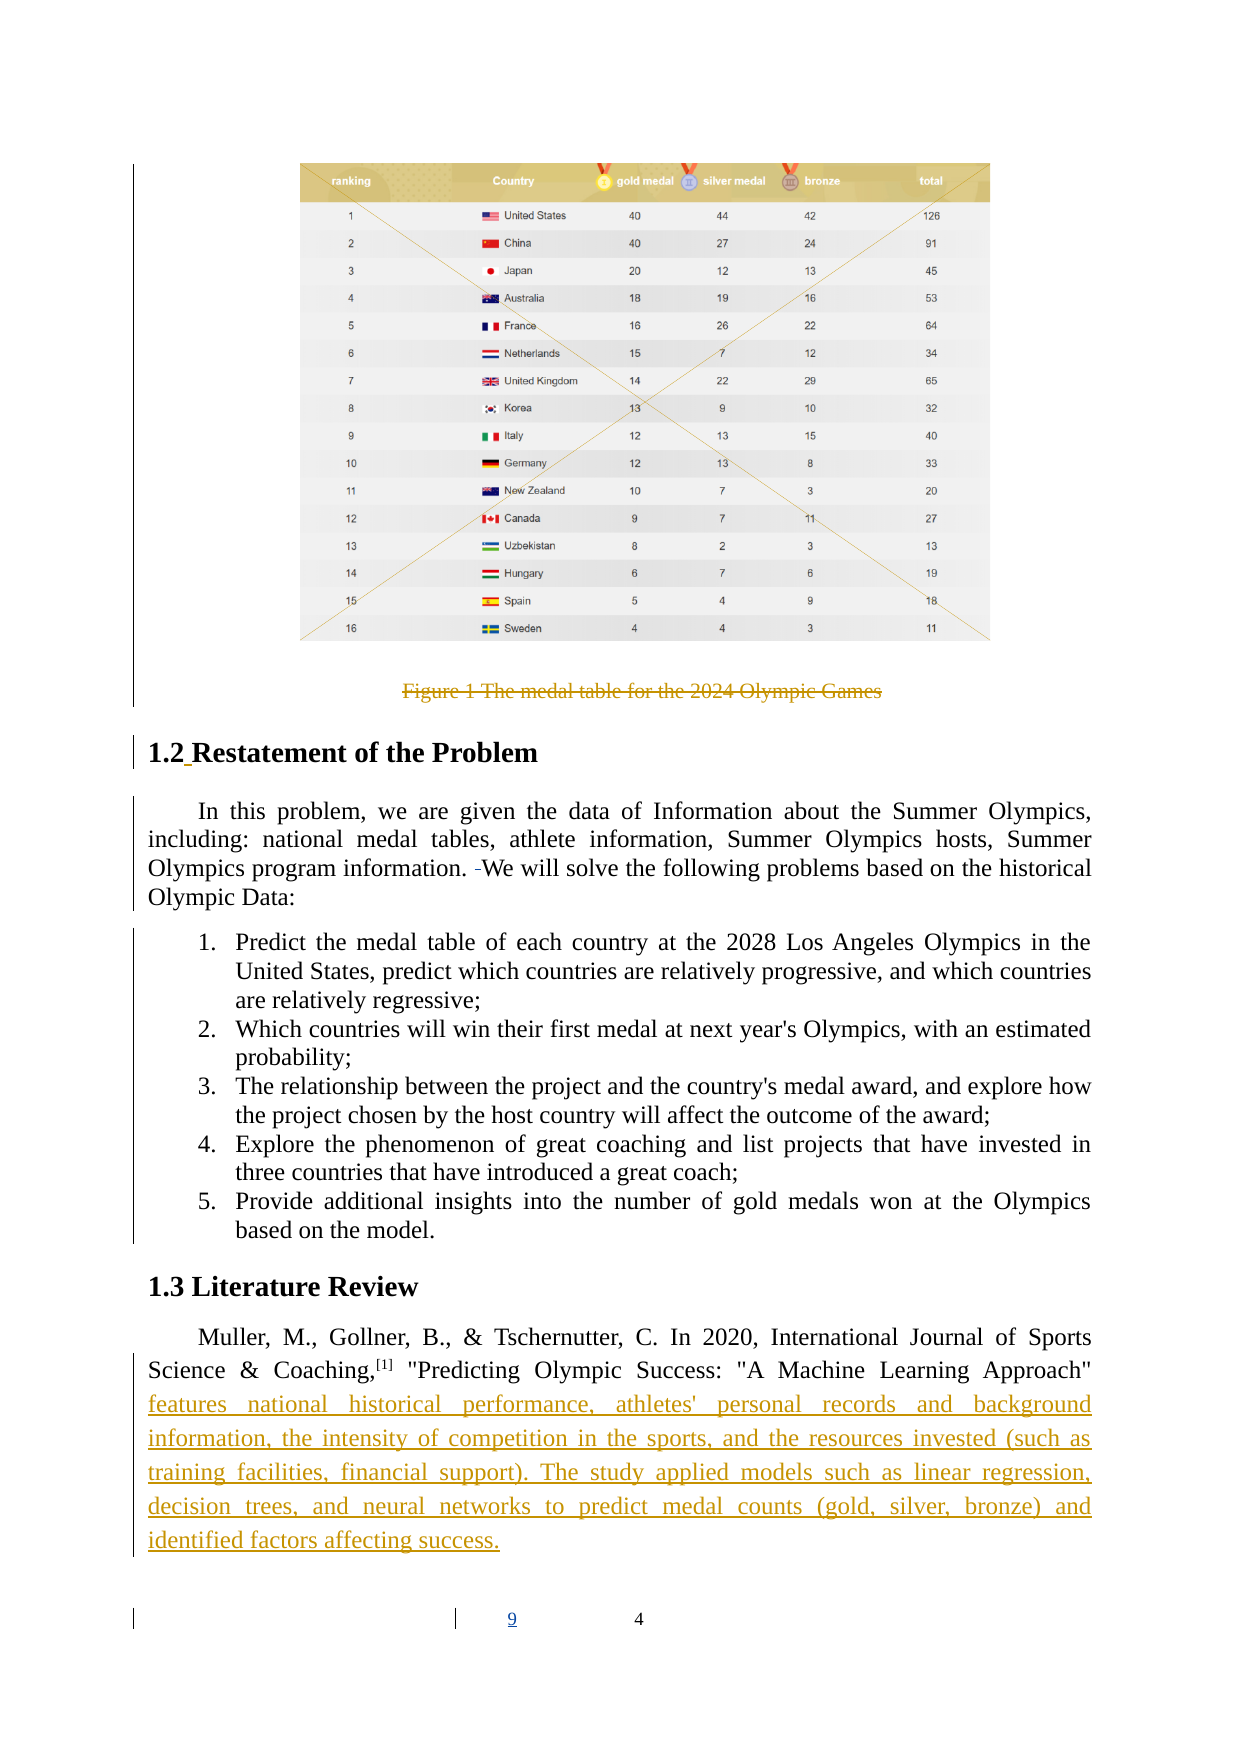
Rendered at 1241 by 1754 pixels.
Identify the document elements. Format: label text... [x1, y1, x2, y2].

text 1.2Restatement of the Problem [148, 735, 1092, 769]
list The relationship between the project and the country's medal award, and explore how the project chosen by the host country will affect the outcome of the award; [198, 1071, 1092, 1129]
picture [647, 165, 991, 639]
list Which countries will win their first medal at next year's Olympics, with an estimated probability; [198, 1014, 1092, 1071]
text Muller, M., Gollner, B., & Tschernutter, C. In 2020, International Journal of Sports Science & Coaching,[1] "Predicting Olympic Success: "A Machine Learning Approach" [148, 1484, 1092, 1516]
text In this problem, we are given the data of Information about the Summer Olympics, including: national medal tables, athlete information, Summer Olympics hosts, Summer Olympics program information. We will solve the following problems based on the historical Olympic Data: [148, 796, 1092, 911]
text Muller, M., Gollner, B., & Tschernutter, C. In 2020, International Journal of Sports Science & Coaching,[1] "Predicting Olympic Success: "A Machine Learning Approach" [148, 1518, 1092, 1557]
text Muller, M., Gollner, B., & Tschernutter, C. In 2020, International Journal of Sports Science & Coaching,[1] "Predicting Olympic Success: "A Machine Learning Approach" [148, 1416, 1092, 1448]
picture [300, 165, 643, 639]
text Muller, M., Gollner, B., & Tschernutter, C. In 2020, International Journal of Sports Science & Coaching,[1] "Predicting Olympic Success: "A Machine Learning Approach" [148, 1319, 1092, 1414]
text 1.3 Literature Review [148, 1269, 1092, 1303]
list Predict the medal table of each country at the 2028 Los Angeles Olympics in the United States, predict which countries are relatively progressive, and which countries are relatively regressive; [198, 927, 1092, 1014]
picture [301, 403, 989, 641]
list Provide additional insights into the number of gold medals won at the Olympics based on the model. [198, 1186, 1092, 1244]
text Muller, M., Gollner, B., & Tschernutter, C. In 2020, International Journal of Sports Science & Coaching,[1] "Predicting Olympic Success: "A Machine Learning Approach" [148, 1450, 1092, 1482]
list Explore the phenomenon of great coaching and list projects that have invested in three countries that have introduced a great coach; [198, 1129, 1092, 1186]
picture [301, 163, 989, 401]
